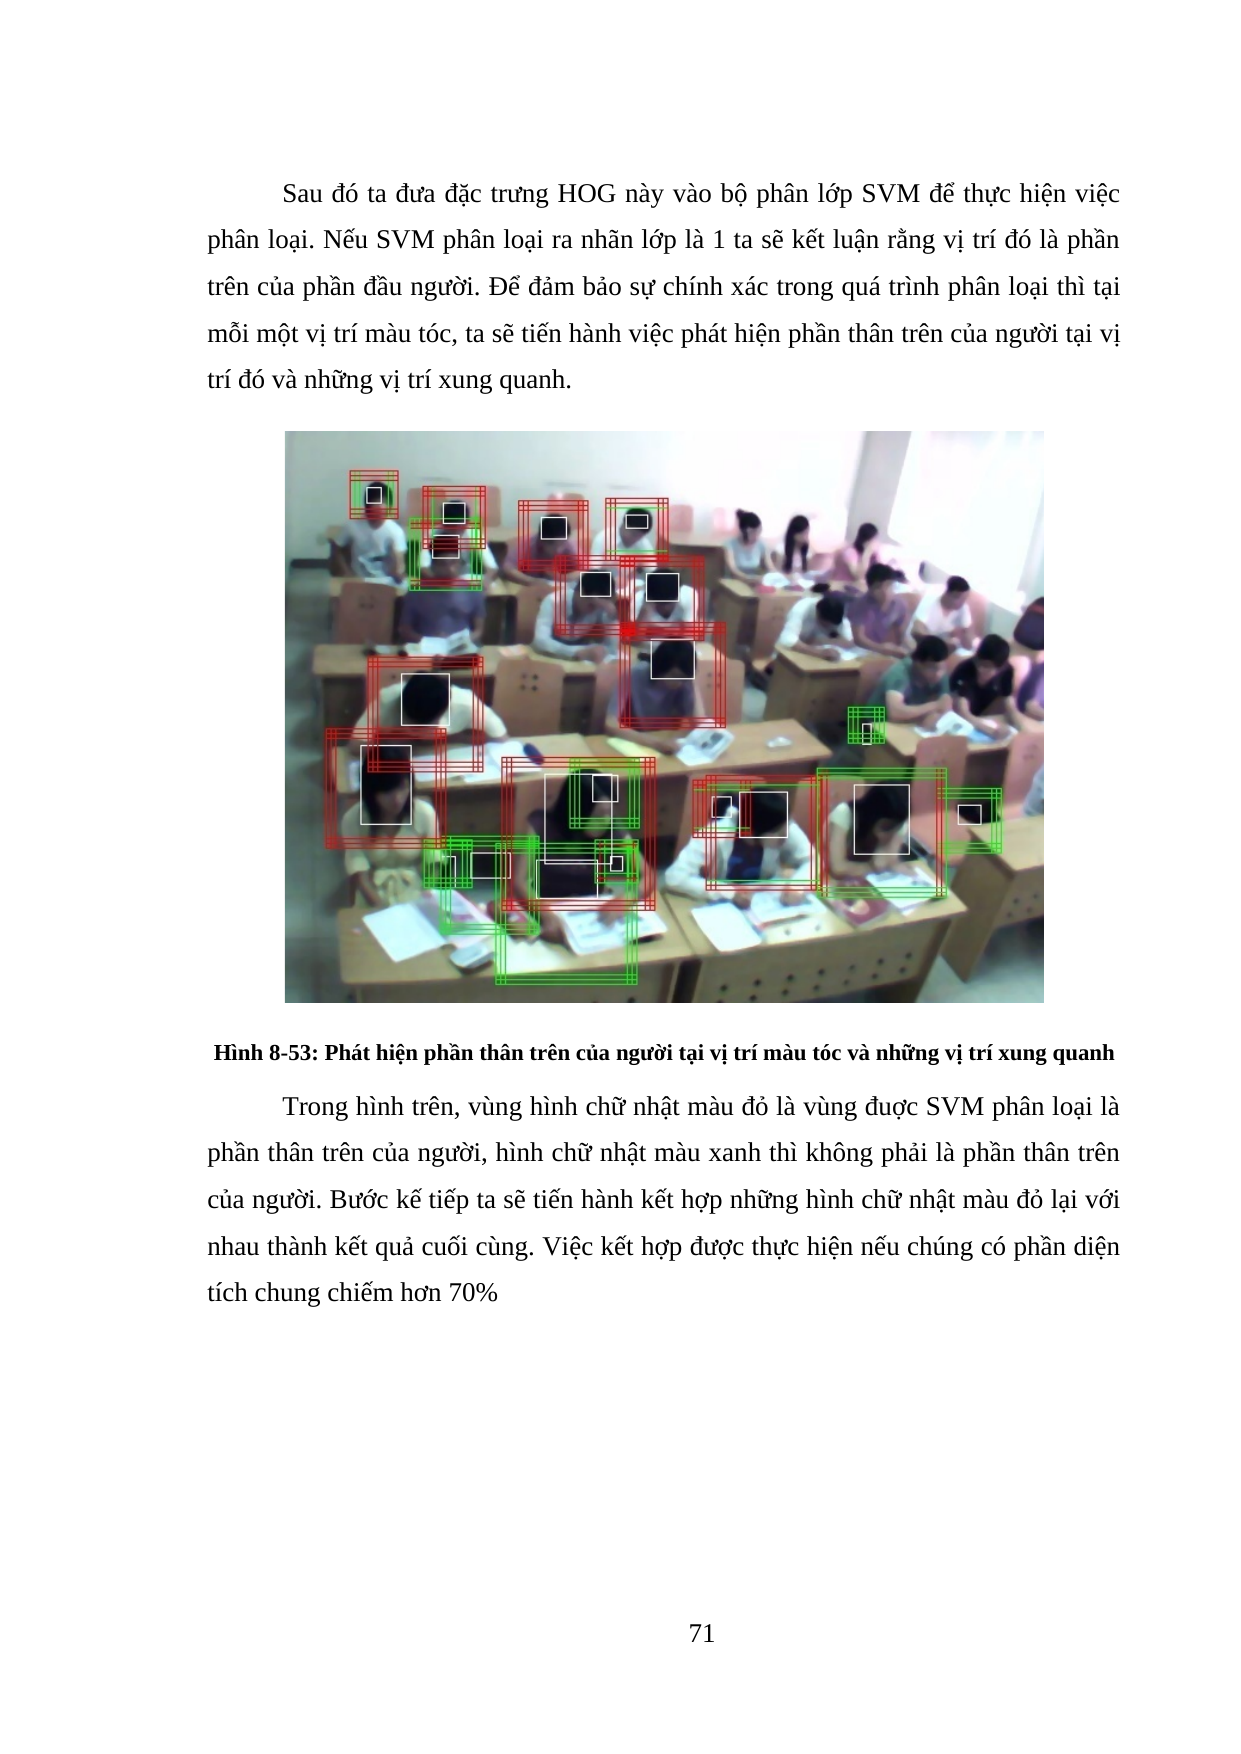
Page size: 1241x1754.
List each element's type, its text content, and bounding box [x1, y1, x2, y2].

text Sau đó ta đưa đặc trưng HOG này vào bộ phân lớp SVM để thực hiện việc phân loại. Nếu SVM phân loại ra nhãn lớp là 1 ta sẽ kết luận rằng vị trí đó là phần trên của phần đầu người. Để đảm bảo sự chính xác trong quá trình phân loại thì tại mỗi một vị trí màu tóc, ta sẽ tiến hành việc phát hiện phần thân trên của người tại vị trí đó và những vị trí xung quanh. [207, 177, 1122, 395]
text Trong hình trên, vùng hình chữ nhật màu đỏ là vùng đuợc SVM phân loại là phần thân trên của người, hình chữ nhật màu xanh thì không phải là phần thân trên của người. Bước kế tiếp ta sẽ tiến hành kết hợp những hình chữ nhật màu đỏ lại với nhau thành kết quả cuối cùng. Việc kết hợp được thực hiện nếu chúng có phần diện tích chung chiếm hơn 70% [207, 1090, 1122, 1307]
picture [284, 431, 1044, 1003]
